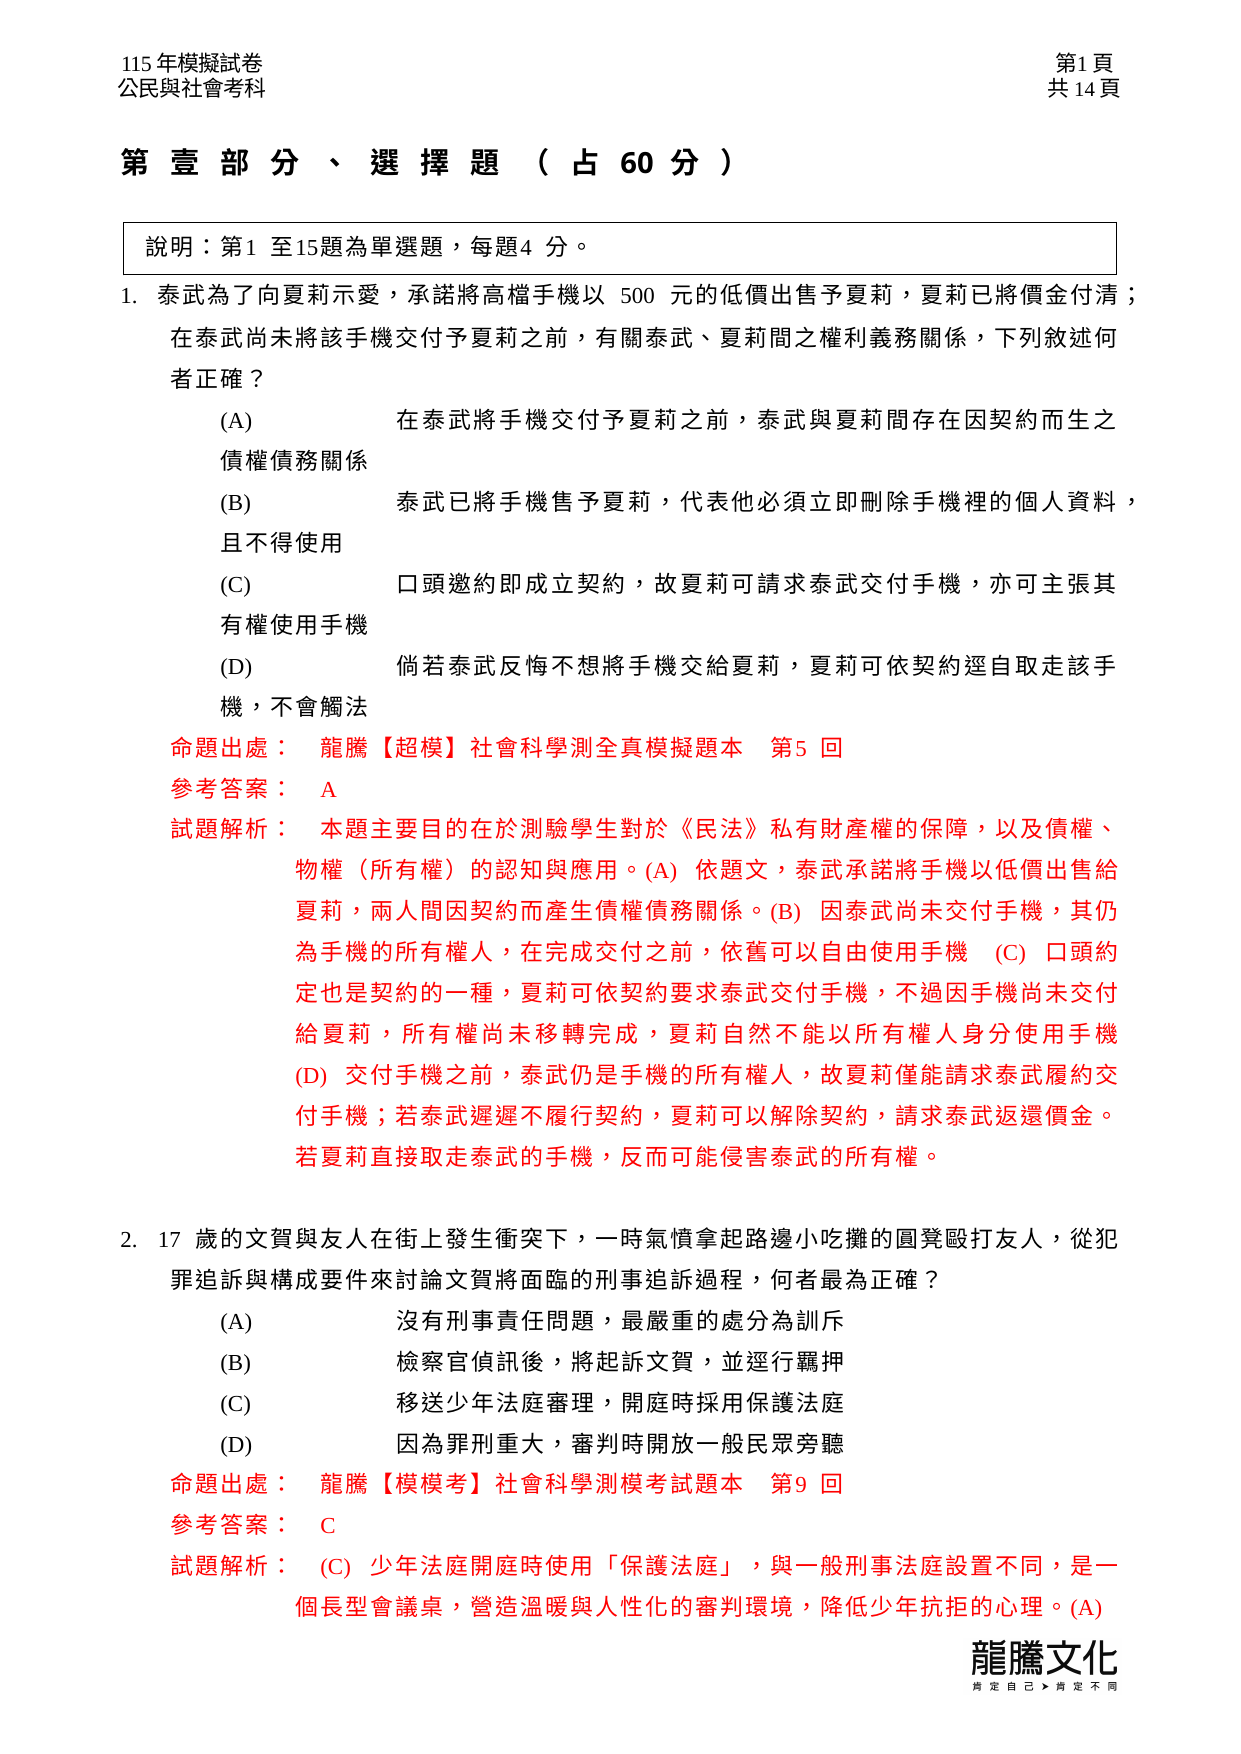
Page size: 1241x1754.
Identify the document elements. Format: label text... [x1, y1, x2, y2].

text (C) 口頭邀約即成立契約，故夏莉可請求泰武交付手機，亦可主張其有權使用手機 [195, 562, 1120, 644]
text 說明：第1至15題為單選題，每題4分。 [124, 223, 1116, 274]
text 2. 17歲的文賀與友人在街上發生衝突下，一時氣憤拿起路邊小吃攤的圓凳毆打友人，從犯罪追訴與構成要件來討論文賀將面臨的刑事追訴過程，何者最為正確？ [120, 1217, 1120, 1299]
text (D) 因為罪刑重大，審判時開放一般民眾旁聽 [195, 1422, 1120, 1462]
text (B) 檢察官偵訊後，將起訴文賀，並逕行羈押 [195, 1340, 1120, 1381]
text (B) 泰武已將手機售予夏莉，代表他必須立即刪除手機裡的個人資料，且不得使用 [195, 480, 1120, 562]
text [158, 1544, 1120, 1626]
text 試題解析： 本題主要目的在於測驗學生對於《民法》私有財產權的保障，以及債權、物權（所有權）的認知與應用。(A)依題文，泰武承諾將手機以低價出售給夏莉，兩人間因契約而產生債權債務關係。(B)因泰武尚未交付手機，其仍為手機的所有權人，在完成交付之前，依舊可以自由使用手機 (C)口頭約定也是契約的一種，夏莉可依契約要求泰武交付手機，不過因手機尚未交付給夏莉，所有權尚未移轉完成，夏莉自然不能以所有權人身分使用手機 (D)交付手機之前，泰武仍是手機的所有權人，故夏莉僅能請求泰武履約交付手機；若泰武遲遲不履行契約，夏莉可以解除契約，請求泰武返還價金。若夏莉直接取走泰武的手機，反而可能侵害泰武的所有權。 [158, 807, 1120, 1176]
text (A) 在泰武將手機交付予夏莉之前，泰武與夏莉間存在因契約而生之債權債務關係 [195, 398, 1120, 480]
text (A) 沒有刑事責任問題，最嚴重的處分為訓斥 [195, 1299, 1120, 1340]
text (C) 移送少年法庭審理，開庭時採用保護法庭 [195, 1381, 1120, 1422]
text 第壹部分、選擇題（占60分） [120, 119, 1120, 201]
text 命題出處： 龍騰【超模】社會科學測全真模擬題本 第5回 [158, 726, 1120, 767]
text (D) 倘若泰武反悔不想將手機交給夏莉，夏莉可依契約逕自取走該手機，不會觸法 [195, 644, 1120, 726]
text 1. 泰武為了向夏莉示愛，承諾將高檔手機以500元的低價出售予夏莉，夏莉已將價金付清；在泰武尚未將該手機交付予夏莉之前，有關泰武、夏莉間之權利義務關係，下列敘述何者正確？ [120, 275, 1120, 398]
text 參考答案： C [158, 1503, 1120, 1544]
text 參考答案： A [158, 767, 1120, 807]
picture [962, 1638, 1123, 1695]
text 命題出處： 龍騰【模模考】社會科學測模考試題本 第9回 [158, 1462, 1120, 1503]
